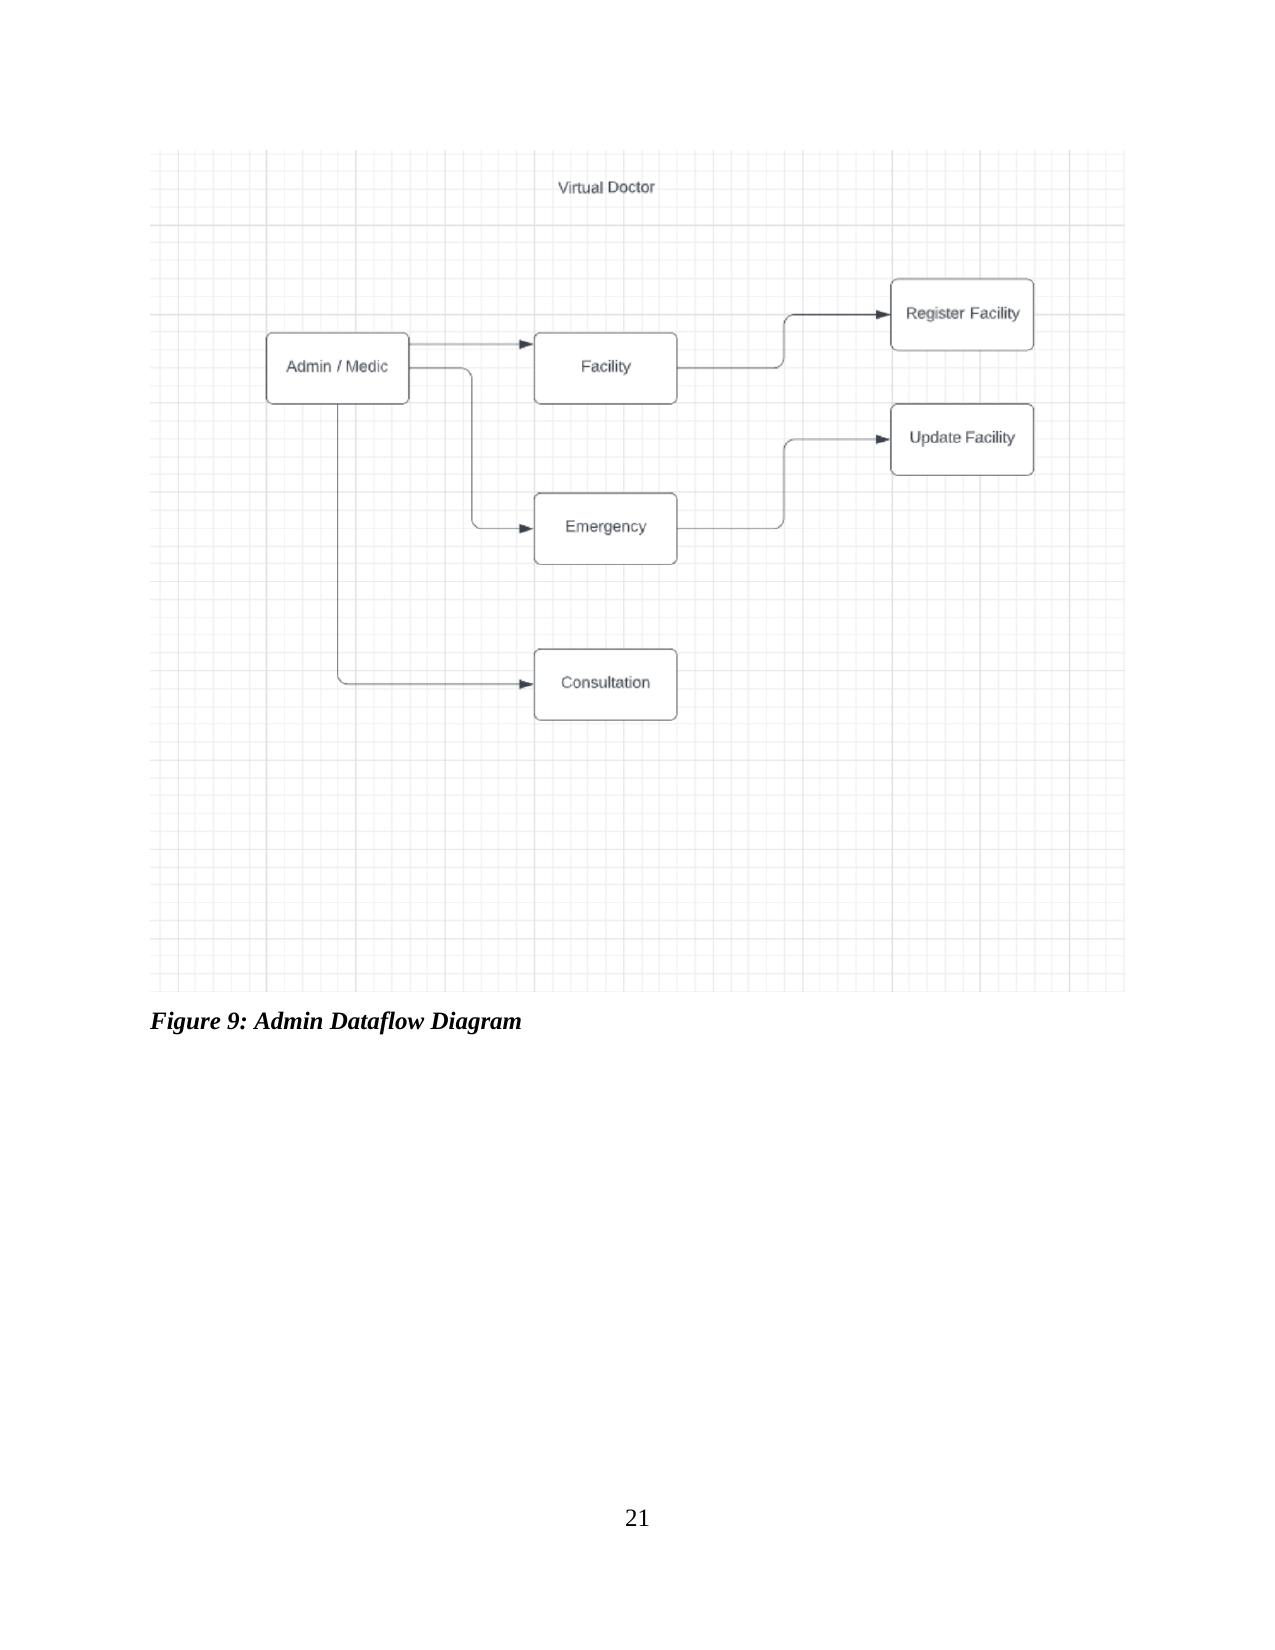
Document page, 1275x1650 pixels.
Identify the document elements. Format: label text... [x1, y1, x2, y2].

picture [150, 150, 1125, 992]
text Figure 9: Admin Dataflow Diagram [150, 992, 1125, 1035]
